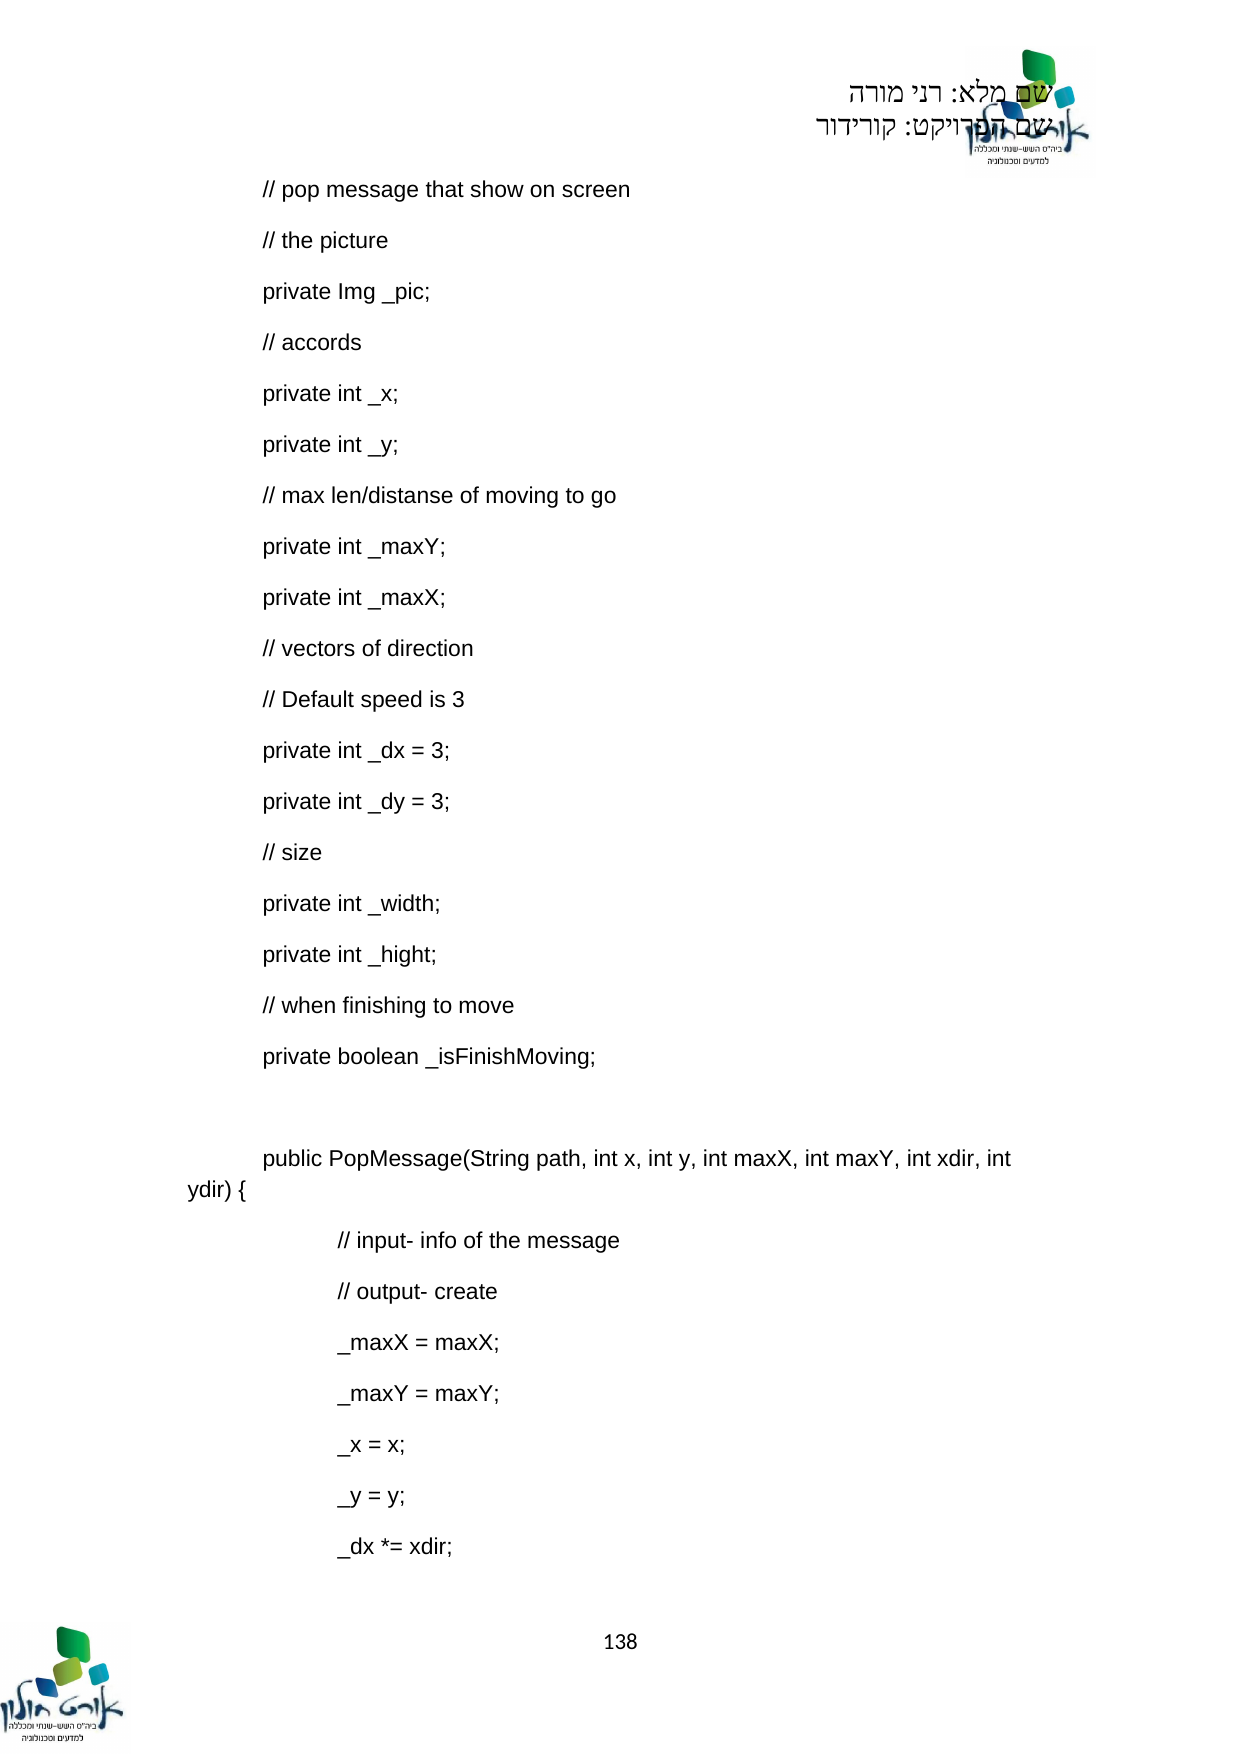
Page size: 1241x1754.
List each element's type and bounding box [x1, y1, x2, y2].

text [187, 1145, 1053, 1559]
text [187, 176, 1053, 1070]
picture [965, 46, 1097, 178]
picture [0, 1622, 131, 1754]
